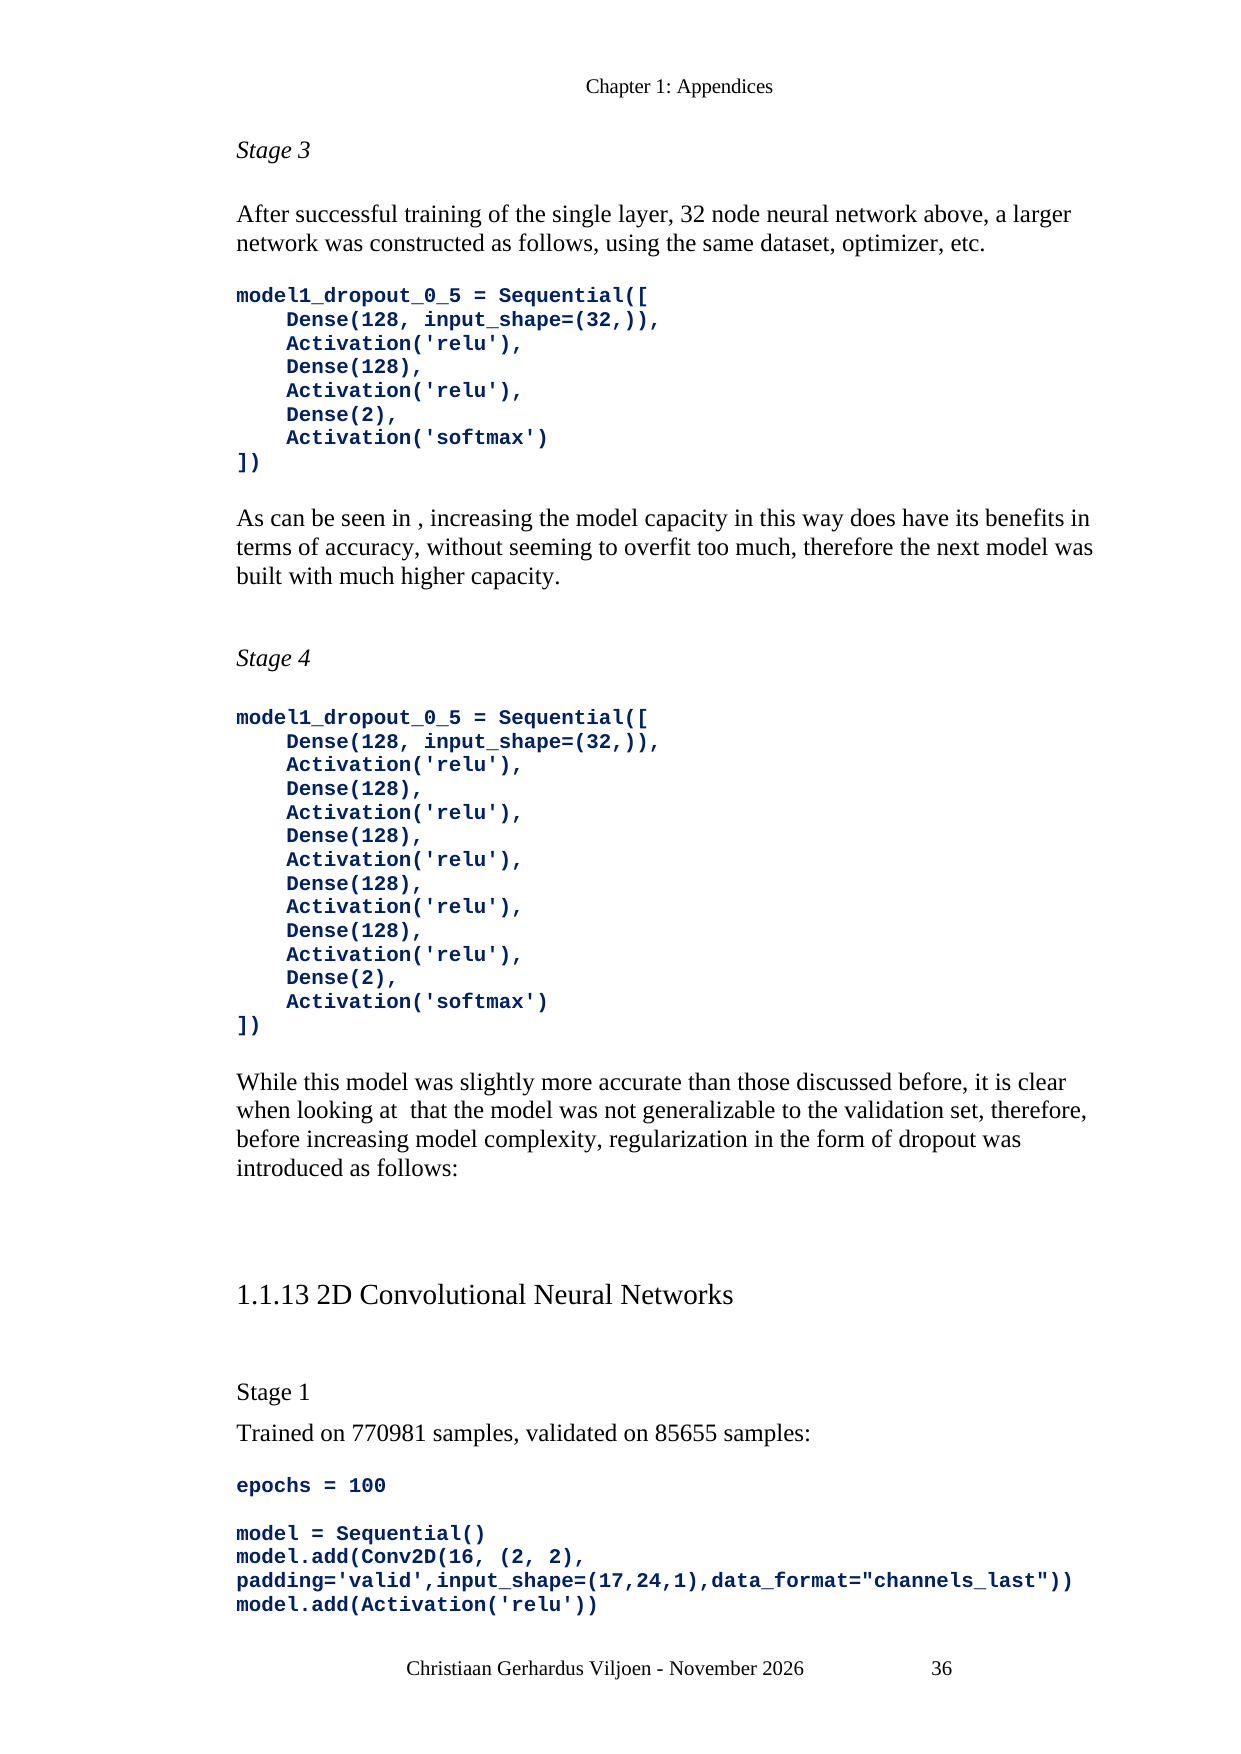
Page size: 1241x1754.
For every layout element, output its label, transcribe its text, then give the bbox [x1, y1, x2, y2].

text model = Sequential() [236, 1523, 1122, 1546]
subtitle Stage 4 [236, 643, 1122, 672]
text Dense(128, input_shape=(32,)), [236, 731, 1122, 754]
text Activation('relu'), [236, 896, 1122, 920]
text While this model was slightly more accurate than those discussed before, it is clear when looking at 0 that the model was not generalizable to the validation set, therefore, before increasing model complexity, regularization in the form of dropout was introduced as follows: [236, 1067, 1122, 1182]
subtitle Stage 1 [236, 1377, 1122, 1405]
text Activation('softmax') [236, 427, 1122, 451]
text Dense(128), [236, 825, 1122, 849]
text epochs = 100 [236, 1475, 1122, 1499]
text Activation('relu'), [236, 380, 1122, 404]
text Activation('relu'), [236, 333, 1122, 356]
text ]) [236, 451, 1122, 474]
text Activation('relu'), [236, 943, 1122, 967]
text Activation('relu'), [236, 754, 1122, 778]
text Activation('softmax') [236, 991, 1122, 1014]
text Dense(128, input_shape=(32,)), [236, 309, 1122, 333]
text After successful training of the single layer, 32 node neural network above, a larger network was constructed as follows, using the same dataset, optimizer, etc. [236, 199, 1122, 257]
text Dense(2), [236, 404, 1122, 427]
text As can be seen in 0, increasing the model capacity in this way does have its benefits in terms of accuracy, without seeming to overfit too much, therefore the next model was built with much higher capacity. [236, 503, 1122, 589]
text ]) [236, 1014, 1122, 1038]
text Activation('relu'), [236, 849, 1122, 873]
text model1_dropout_0_5 = Sequential([ [236, 285, 1122, 309]
text Dense(128), [236, 356, 1122, 380]
text Activation('relu'), [236, 802, 1122, 825]
text model1_dropout_0_5 = Sequential([ [236, 707, 1122, 731]
text model.add(Conv2D(16, (2, 2), padding='valid',input_shape=(17,24,1),data_format="channels_last")) [236, 1546, 1122, 1594]
text Dense(128), [236, 778, 1122, 802]
subtitle 2D Convolutional Neural Networks [236, 1277, 1122, 1310]
text model.add(Activation('relu')) [236, 1594, 1122, 1617]
text Dense(128), [236, 920, 1122, 943]
text Dense(128), [236, 873, 1122, 896]
text Trained on 770981 samples, validated on 85655 samples: [236, 1418, 1122, 1447]
subtitle Stage 3 [236, 135, 1122, 164]
text Dense(2), [236, 967, 1122, 991]
